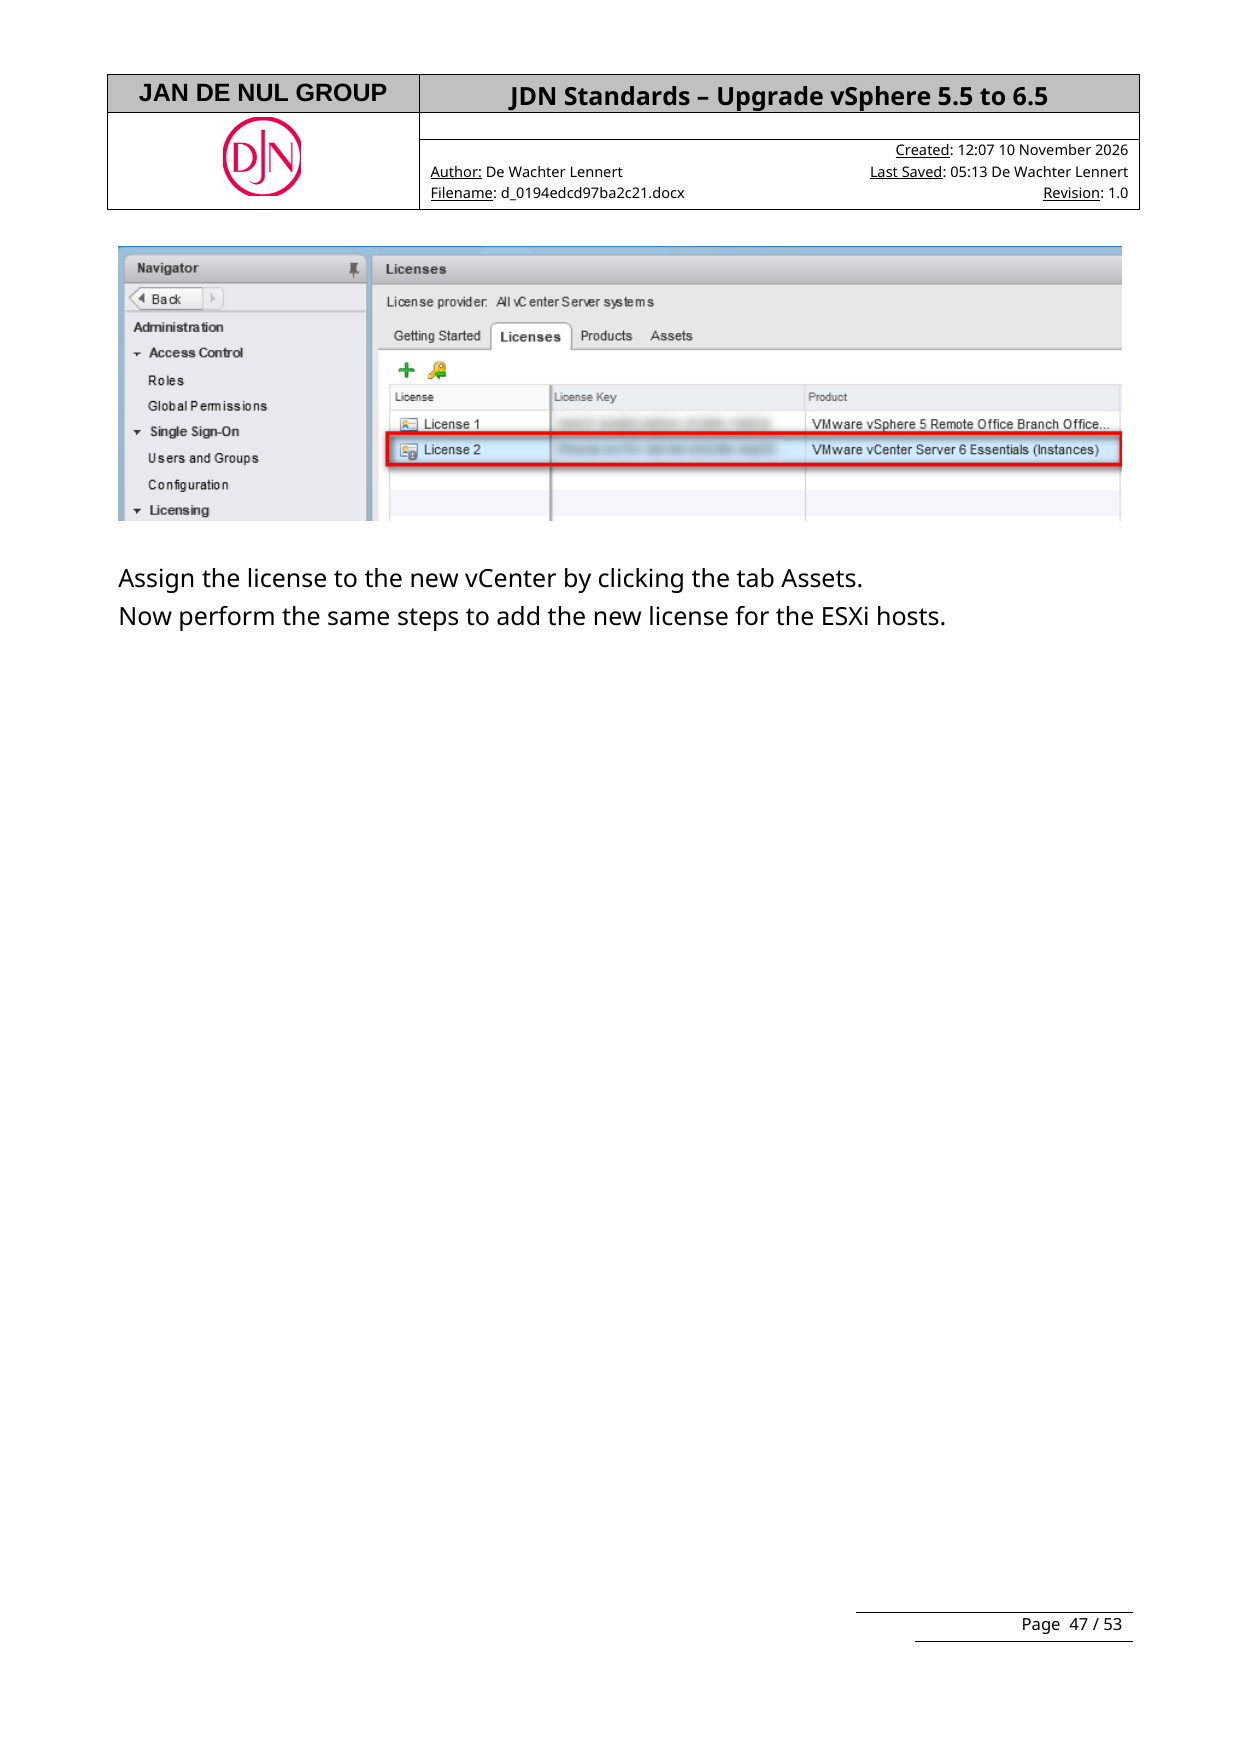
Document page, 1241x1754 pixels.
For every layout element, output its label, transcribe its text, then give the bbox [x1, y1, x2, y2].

text Now perform the same steps to add the new license for the ESXi hosts. [118, 598, 1122, 632]
picture [222, 117, 301, 196]
picture [118, 246, 1122, 521]
text Assign the license to the new vCenter by clicking the tab Assets. [118, 561, 1122, 595]
